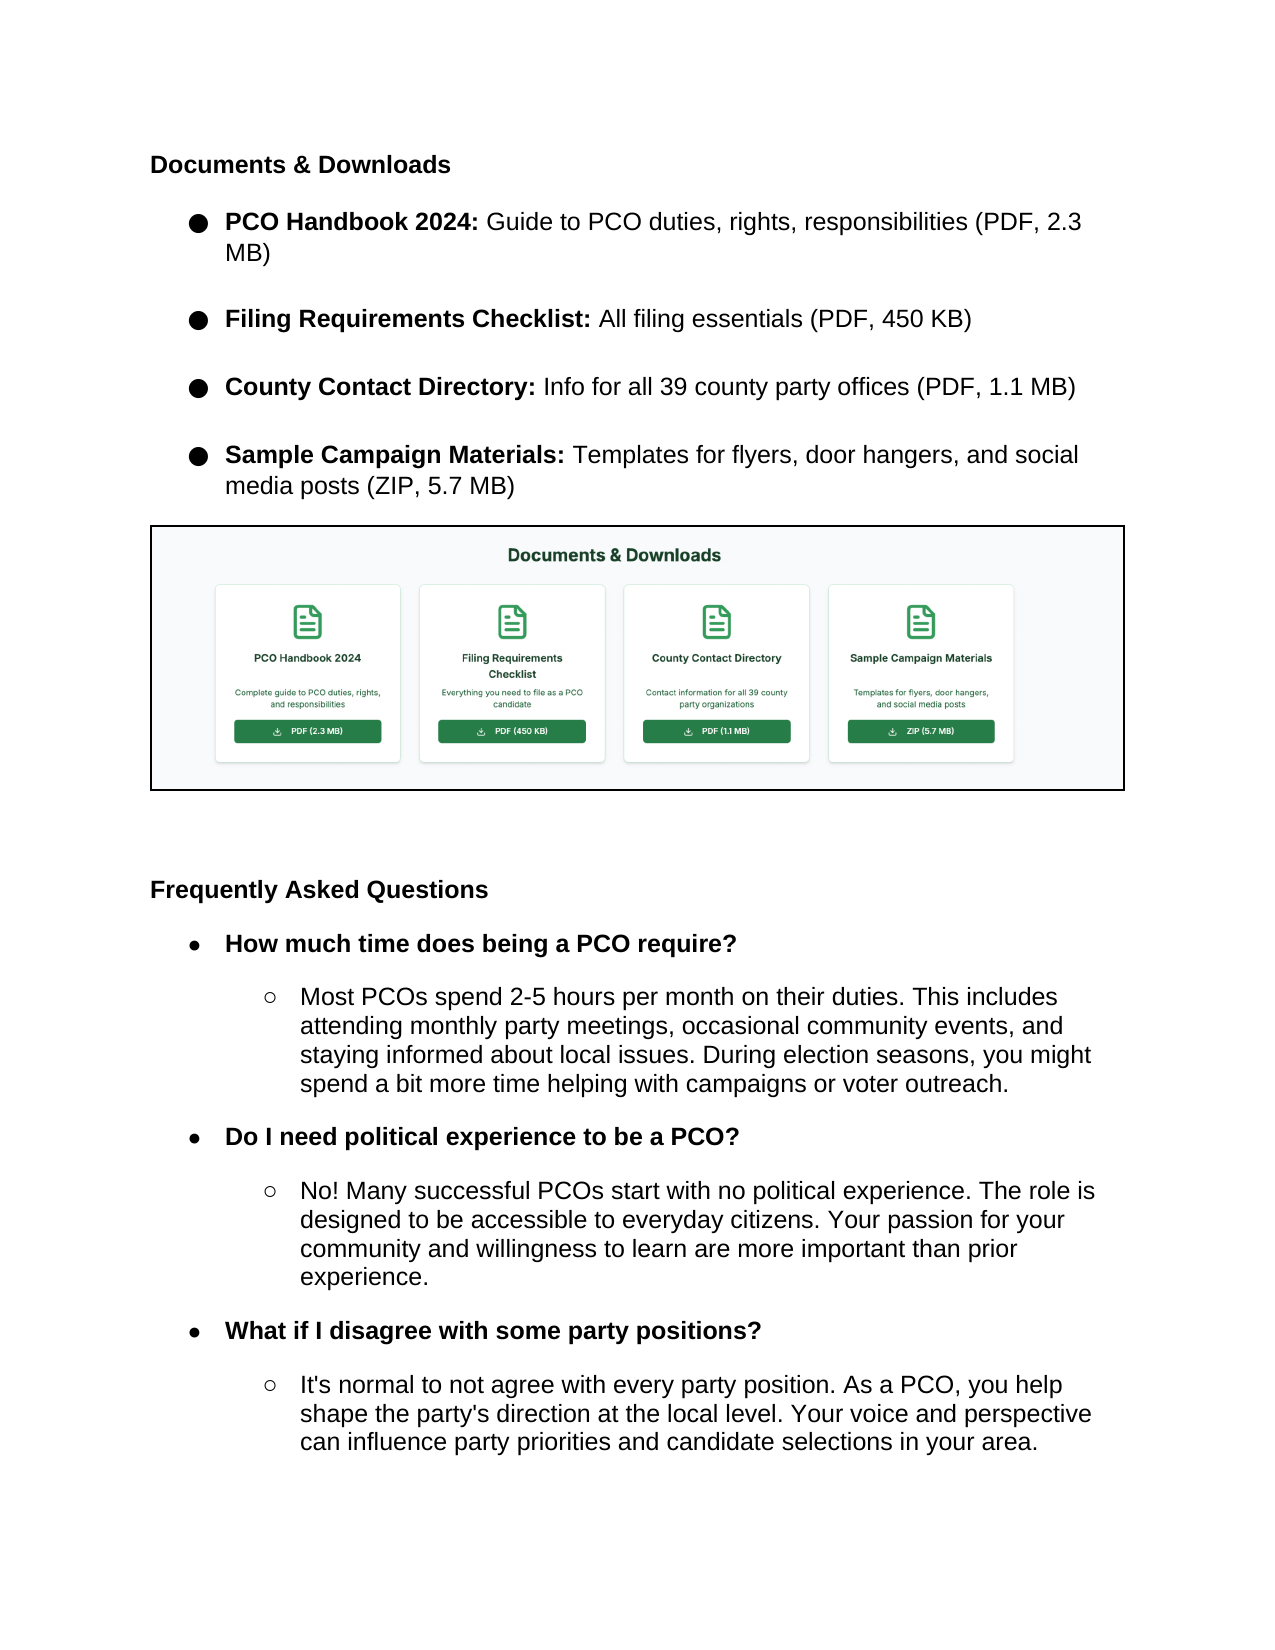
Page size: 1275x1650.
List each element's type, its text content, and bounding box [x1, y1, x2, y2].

subtitle Frequently Asked Questions [150, 875, 1125, 904]
picture [152, 527, 1123, 789]
list Do I need political experience to be a PCO? [187, 1122, 1125, 1151]
list Sample Campaign Materials: Templates for flyers, door hangers, and social media posts (ZIP, 5.7 MB) [187, 437, 1125, 500]
list Filing Requirements Checklist: All filing essentials (PDF, 450 KB) [187, 301, 1125, 369]
subtitle Documents & Downloads [150, 150, 1125, 179]
list County Contact Directory: Info for all 39 county party offices (PDF, 1.1 MB) [187, 369, 1125, 437]
list How much time does being a PCO require? [187, 929, 1125, 957]
list Most PCOs spend 2-5 hours per month on their duties. This includes attending monthly party meetings, occasional community events, and staying informed about local issues. During election seasons, you might spend a bit more time helping with campaigns or voter outreach. [262, 982, 1125, 1097]
list No! Many successful PCOs start with no political experience. The role is designed to be accessible to everyday citizens. Your passion for your community and willingness to learn are more important than prior experience. [262, 1176, 1125, 1291]
list PCO Handbook 2024: Guide to PCO duties, rights, responsibilities (PDF, 2.3 MB) [187, 204, 1125, 301]
list It's normal to not agree with every party position. As a PCO, you help shape the party's direction at the local level. Your voice and perspective can influence party priorities and candidate selections in your area. [262, 1370, 1125, 1456]
list What if I disagree with some party positions? [187, 1316, 1125, 1345]
